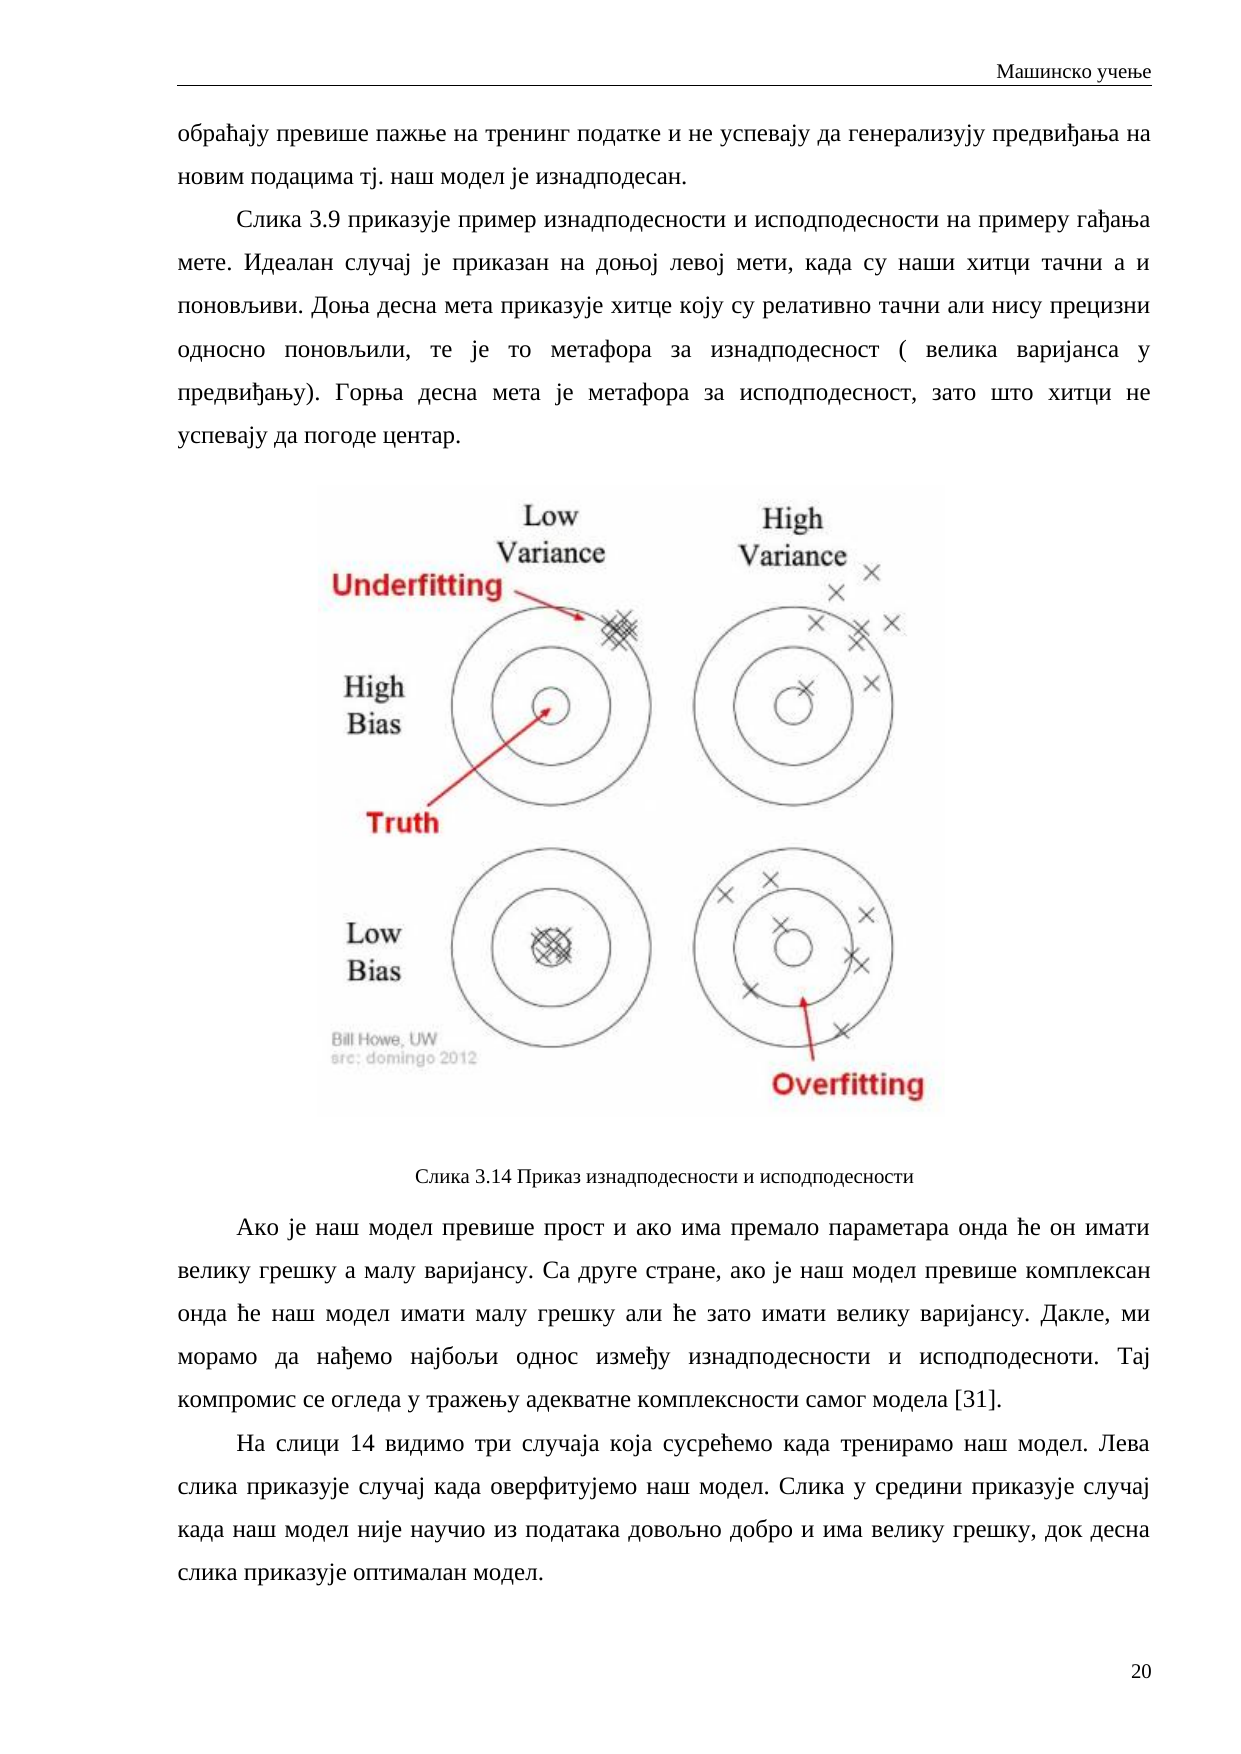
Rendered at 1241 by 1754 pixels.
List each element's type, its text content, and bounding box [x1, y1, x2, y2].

text Ако је наш модел превише прост и ако има премало параметара онда ће он имати велику грешку а малу варијансу. Са друге стране, ако је наш модел превише комплексан онда ће наш модел имати малу грешку али ће зато имати велику варијансу. Дакле, ми морамо да нађемо најбољи однос између изнадподесности и исподподесноти. Тај компромис се огледа у тражењу адекватне комплексности самог модела [31]. [177, 1212, 1152, 1413]
text Слика 3.9 приказује пример изнадподесности и исподподесности на примеру гађања мете. Идеалан случај је приказан на доњој левој мети, када су наши хитци тачни а и поновљиви. Доња десна мета приказује хитце коју су релативно тачни али нису прецизни односно поновљили, те је то метафора за изнадподесност ( велика варијанса у предвиђању). Горња десна мета је метафора за исподподесност, зато што хитци не успевају да погоде центар. [177, 204, 1152, 449]
picture [298, 463, 1030, 1137]
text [177, 118, 1152, 190]
text На слици 14 видимо три случаја која сусрећемо када тренирамо наш модел. Лева слика приказује случај када оверфитујемо наш модел. Слика у средини приказује случај када наш модел није научио из података довољно добро и има велику грешку, док десна слика приказује оптималан модел. [177, 1428, 1152, 1586]
